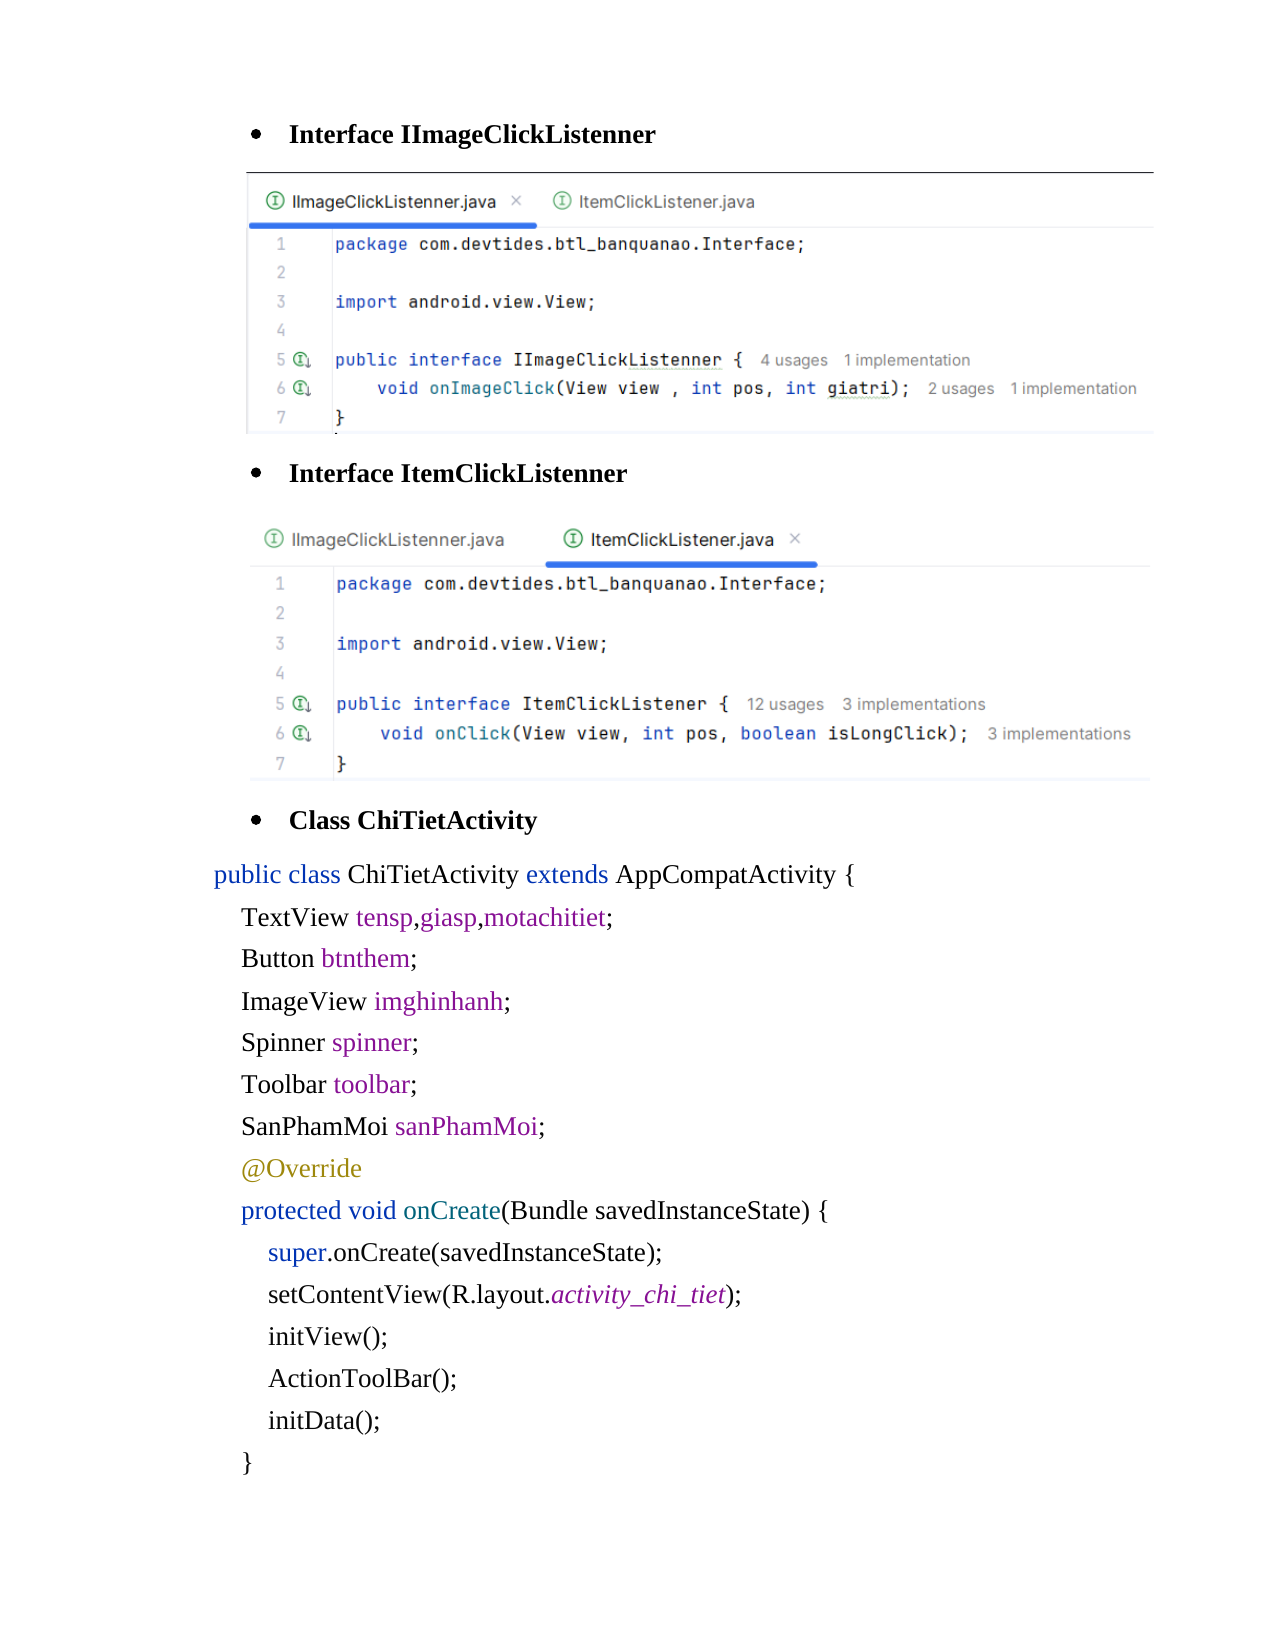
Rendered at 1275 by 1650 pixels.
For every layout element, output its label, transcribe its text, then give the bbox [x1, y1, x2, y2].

list Interface IImageClickListenner [251, 118, 1186, 149]
list Class ChiTietActivity [251, 804, 1186, 835]
text public class ChiTietActivity extends AppCompatActivity { TextView tensp,giasp,motachitiet; Button btnthem; ImageView imghinhanh; Spinner spinner; Toolbar toolbar; SanPhamMoi sanPhamMoi; @Override protected void onCreate(Bundle savedInstanceState) { super.onCreate(savedInstanceState); setContentView(R.layout.activity_chi_tiet); initView(); ActionToolBar(); initData(); } [214, 859, 1186, 1477]
picture [246, 172, 1154, 434]
picture [250, 511, 1150, 781]
list Interface ItemClickListenner [251, 457, 1186, 488]
